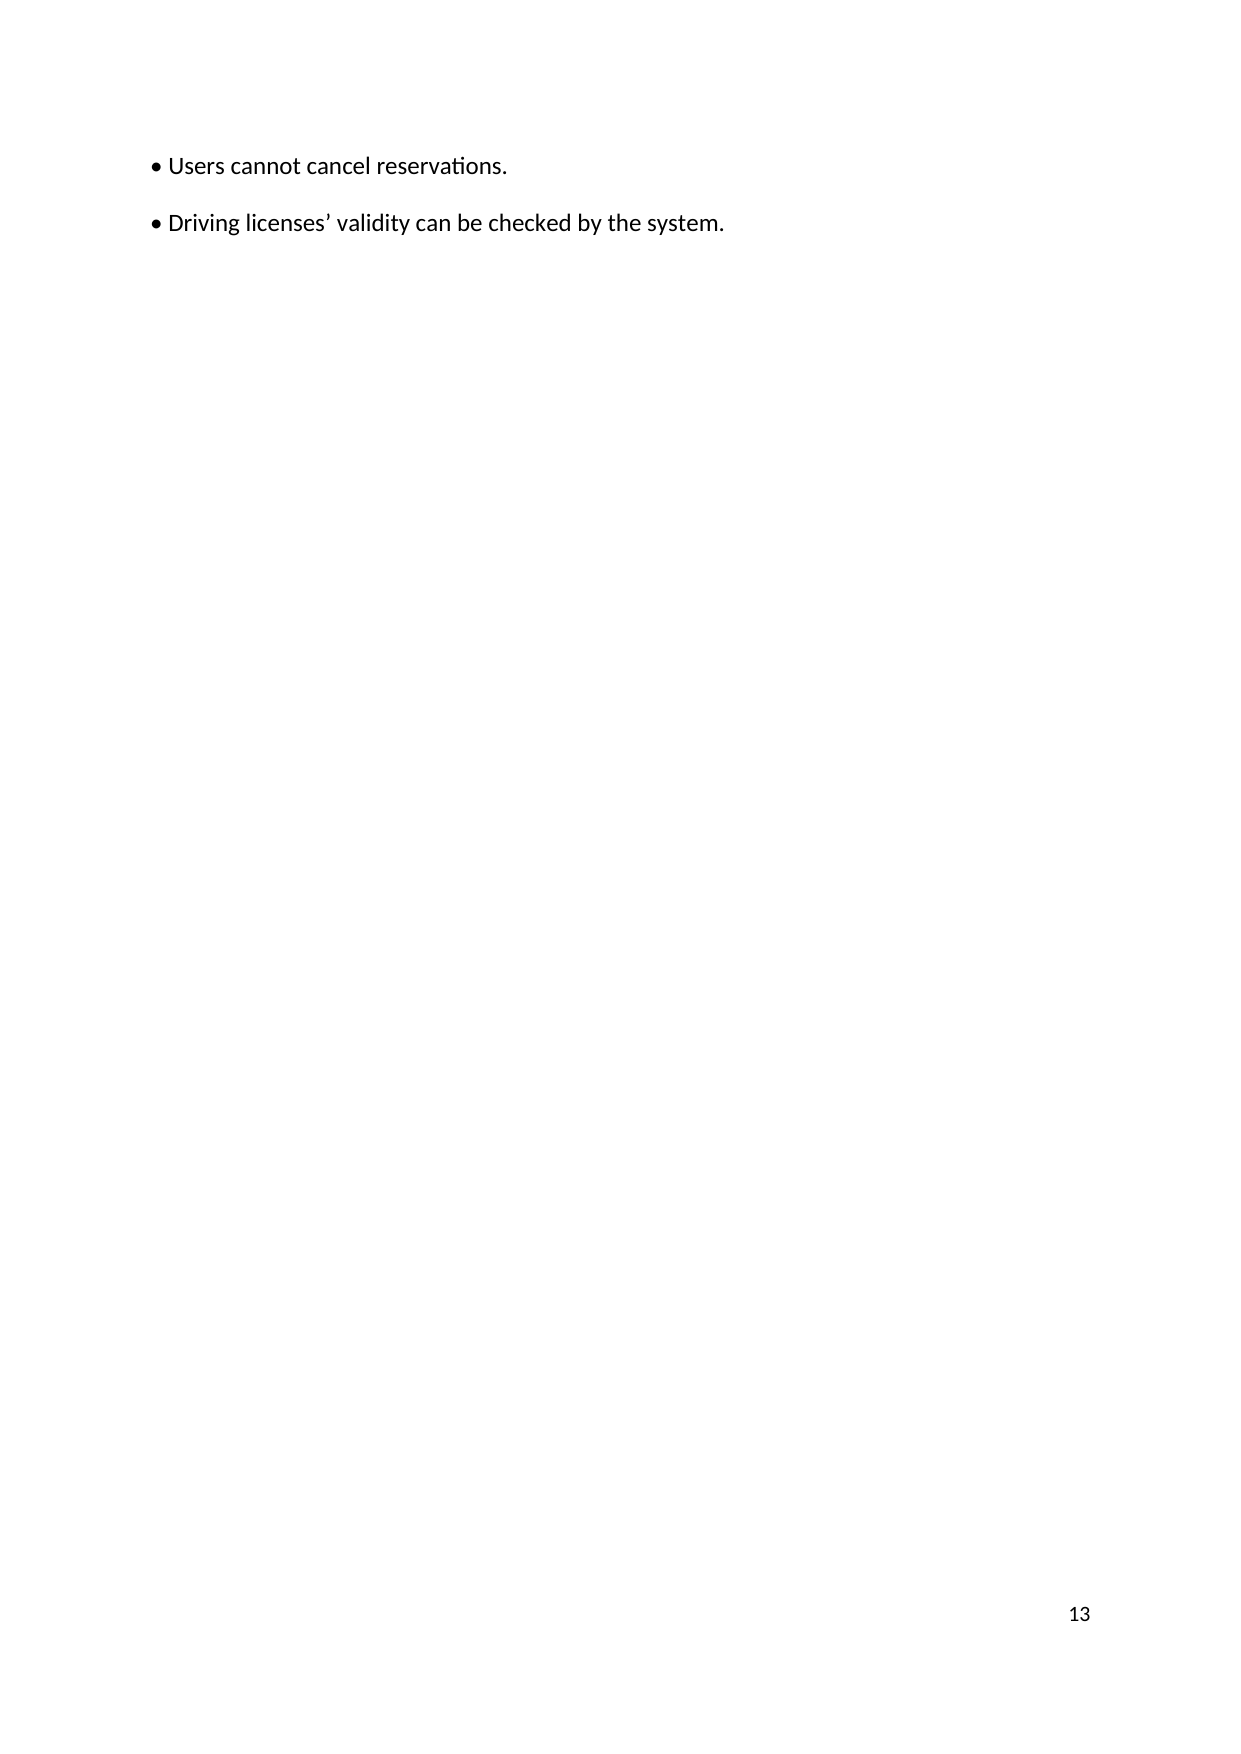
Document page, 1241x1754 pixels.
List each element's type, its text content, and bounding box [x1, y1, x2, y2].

text • Users cannot cancel reservations. [150, 150, 1090, 181]
text • Driving licenses’ validity can be checked by the system. [150, 207, 1090, 238]
